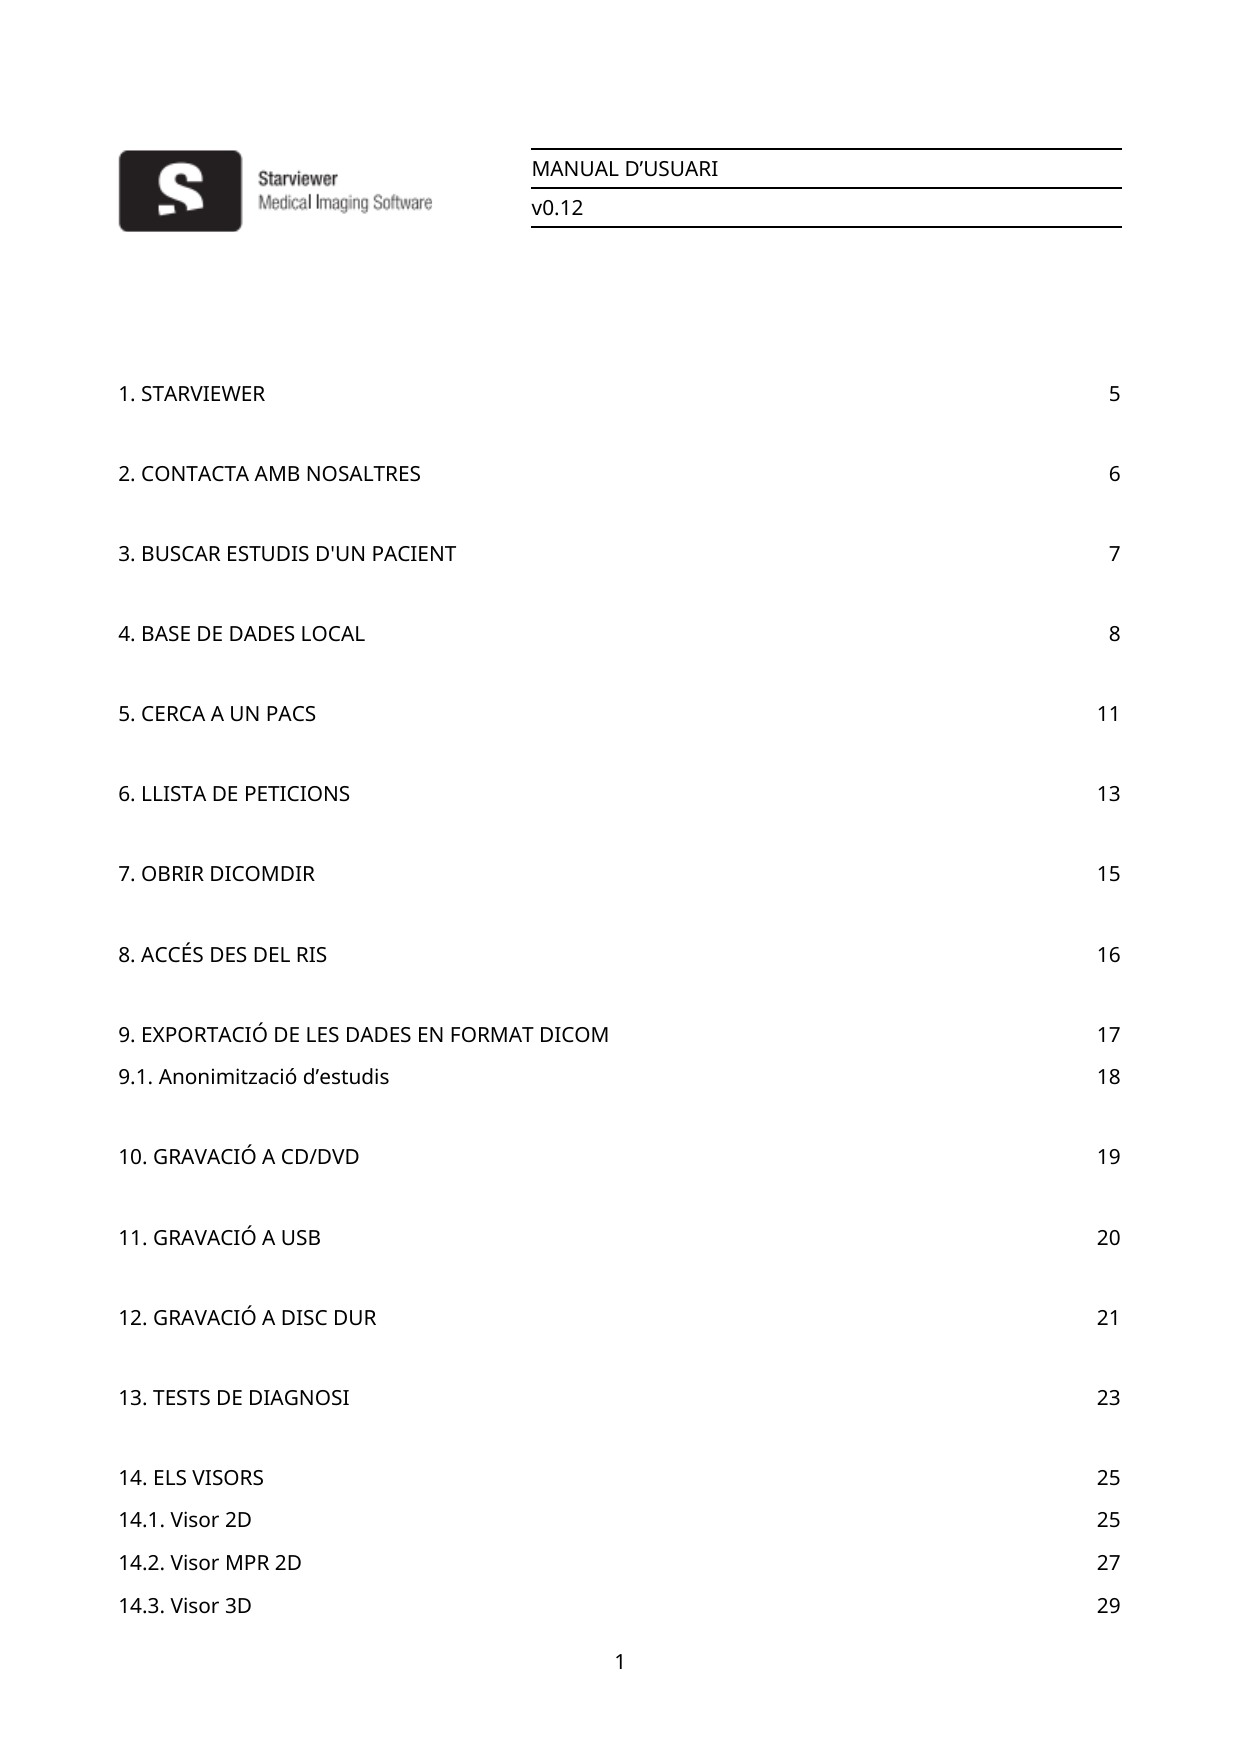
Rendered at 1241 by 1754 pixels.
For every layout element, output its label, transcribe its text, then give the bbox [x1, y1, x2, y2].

text 14.2. Visor MPR 2D 27 [118, 1548, 1122, 1577]
text 5. Cerca a un PACS 11 [118, 699, 1122, 728]
text 12. Gravació a disc dur 21 [118, 1303, 1122, 1331]
text 2. Contacta amb nosaltres 6 [118, 459, 1122, 487]
text 7. Obrir DICOMDIR 15 [118, 859, 1122, 888]
text 9.1. Anonimització d’estudis 18 [118, 1062, 1122, 1091]
text 1. Starviewer 5 [118, 379, 1122, 407]
text 8. Accés des del RIS 16 [118, 940, 1122, 968]
text 14.1. Visor 2D 25 [118, 1506, 1122, 1534]
text 6. Llista de peticions 13 [118, 779, 1122, 808]
text 11. Gravació a USB 20 [118, 1223, 1122, 1251]
text 4. Base de dades local 8 [118, 619, 1122, 648]
text 14.3. Visor 3D 29 [118, 1591, 1122, 1619]
text 13. Tests de diagnosi 23 [118, 1383, 1122, 1411]
text 10. Gravació a CD/DVD 19 [118, 1142, 1122, 1171]
text 9. Exportació de les dades en format DICOM 17 [118, 1020, 1122, 1048]
text 3. Buscar estudis d'un pacient 7 [118, 539, 1122, 568]
text 14. Els visors 25 [118, 1463, 1122, 1491]
